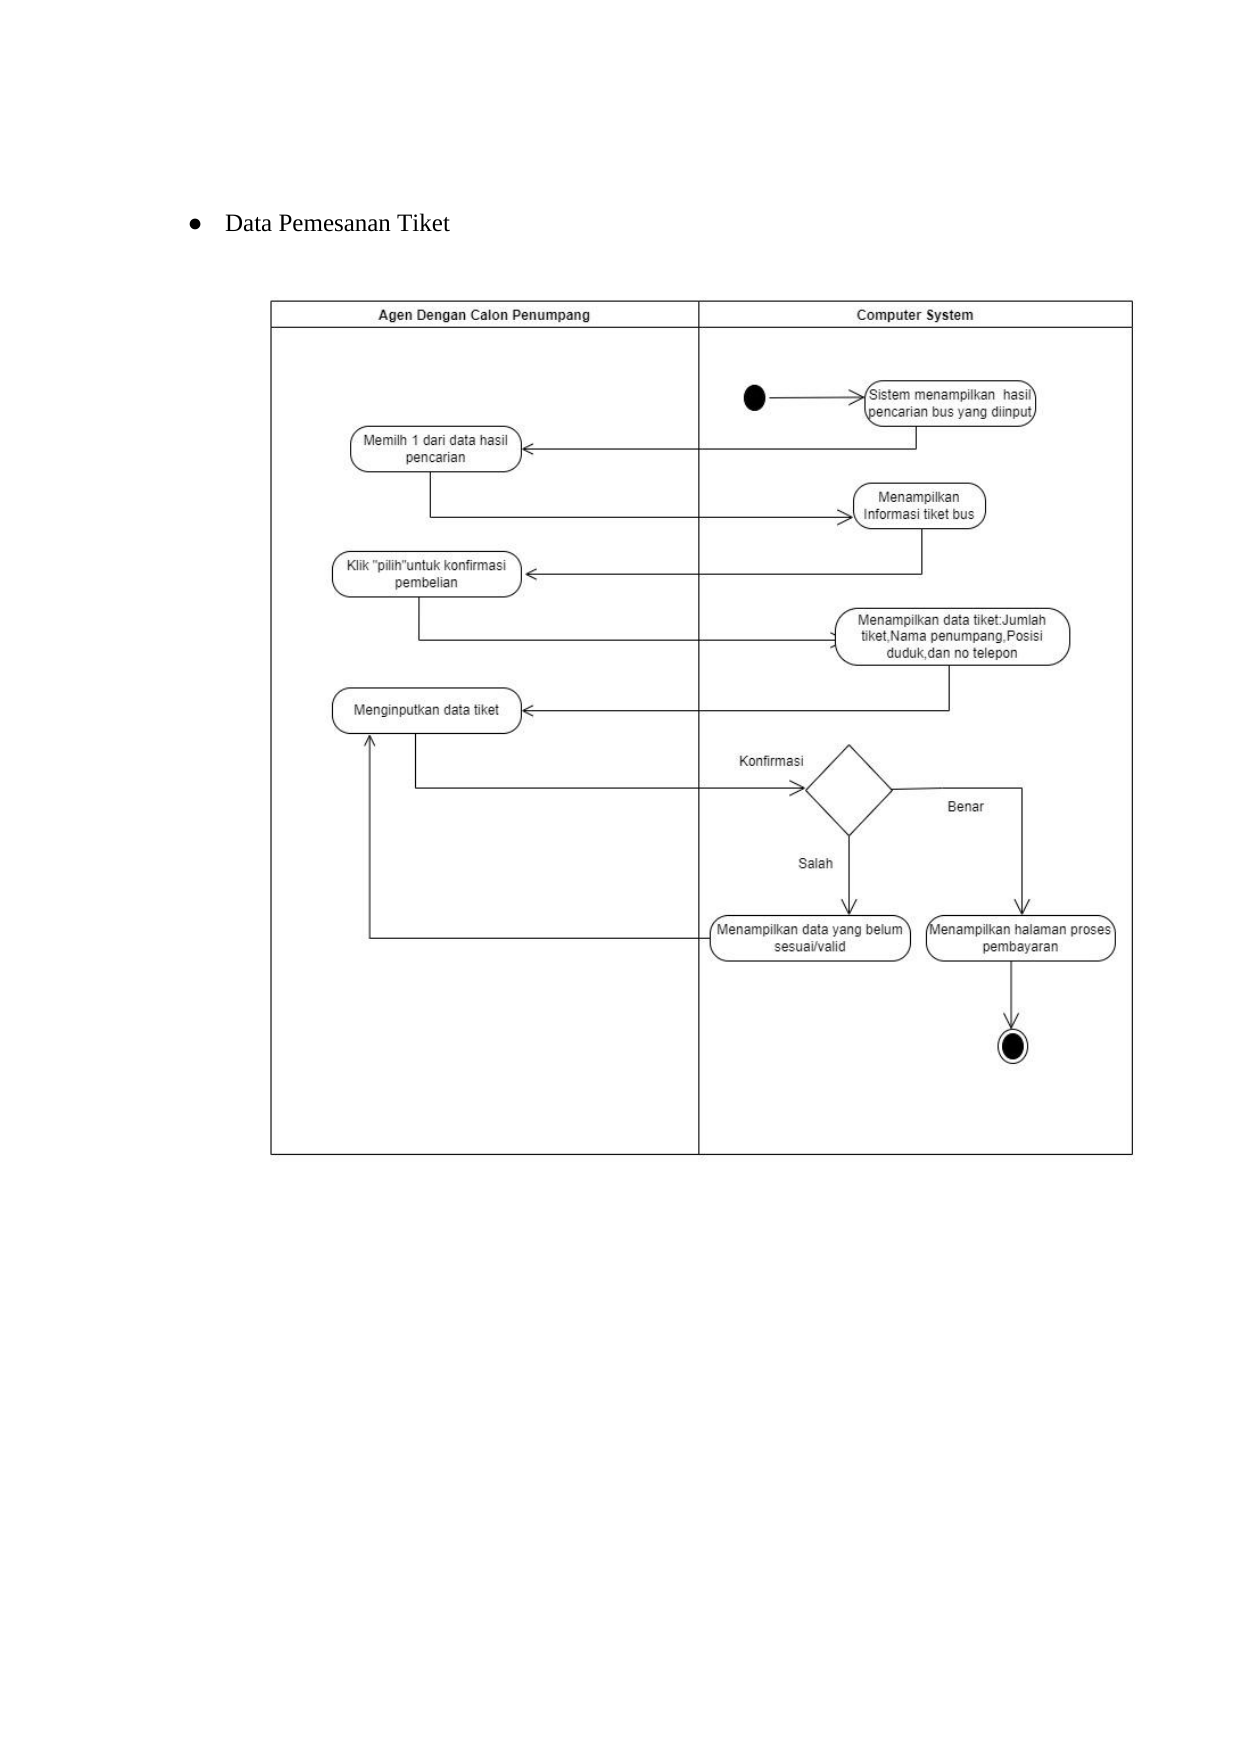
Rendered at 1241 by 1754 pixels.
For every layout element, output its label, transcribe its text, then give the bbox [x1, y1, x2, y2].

list Data Pemesanan Tiket [187, 208, 1090, 237]
picture [225, 266, 1166, 1194]
